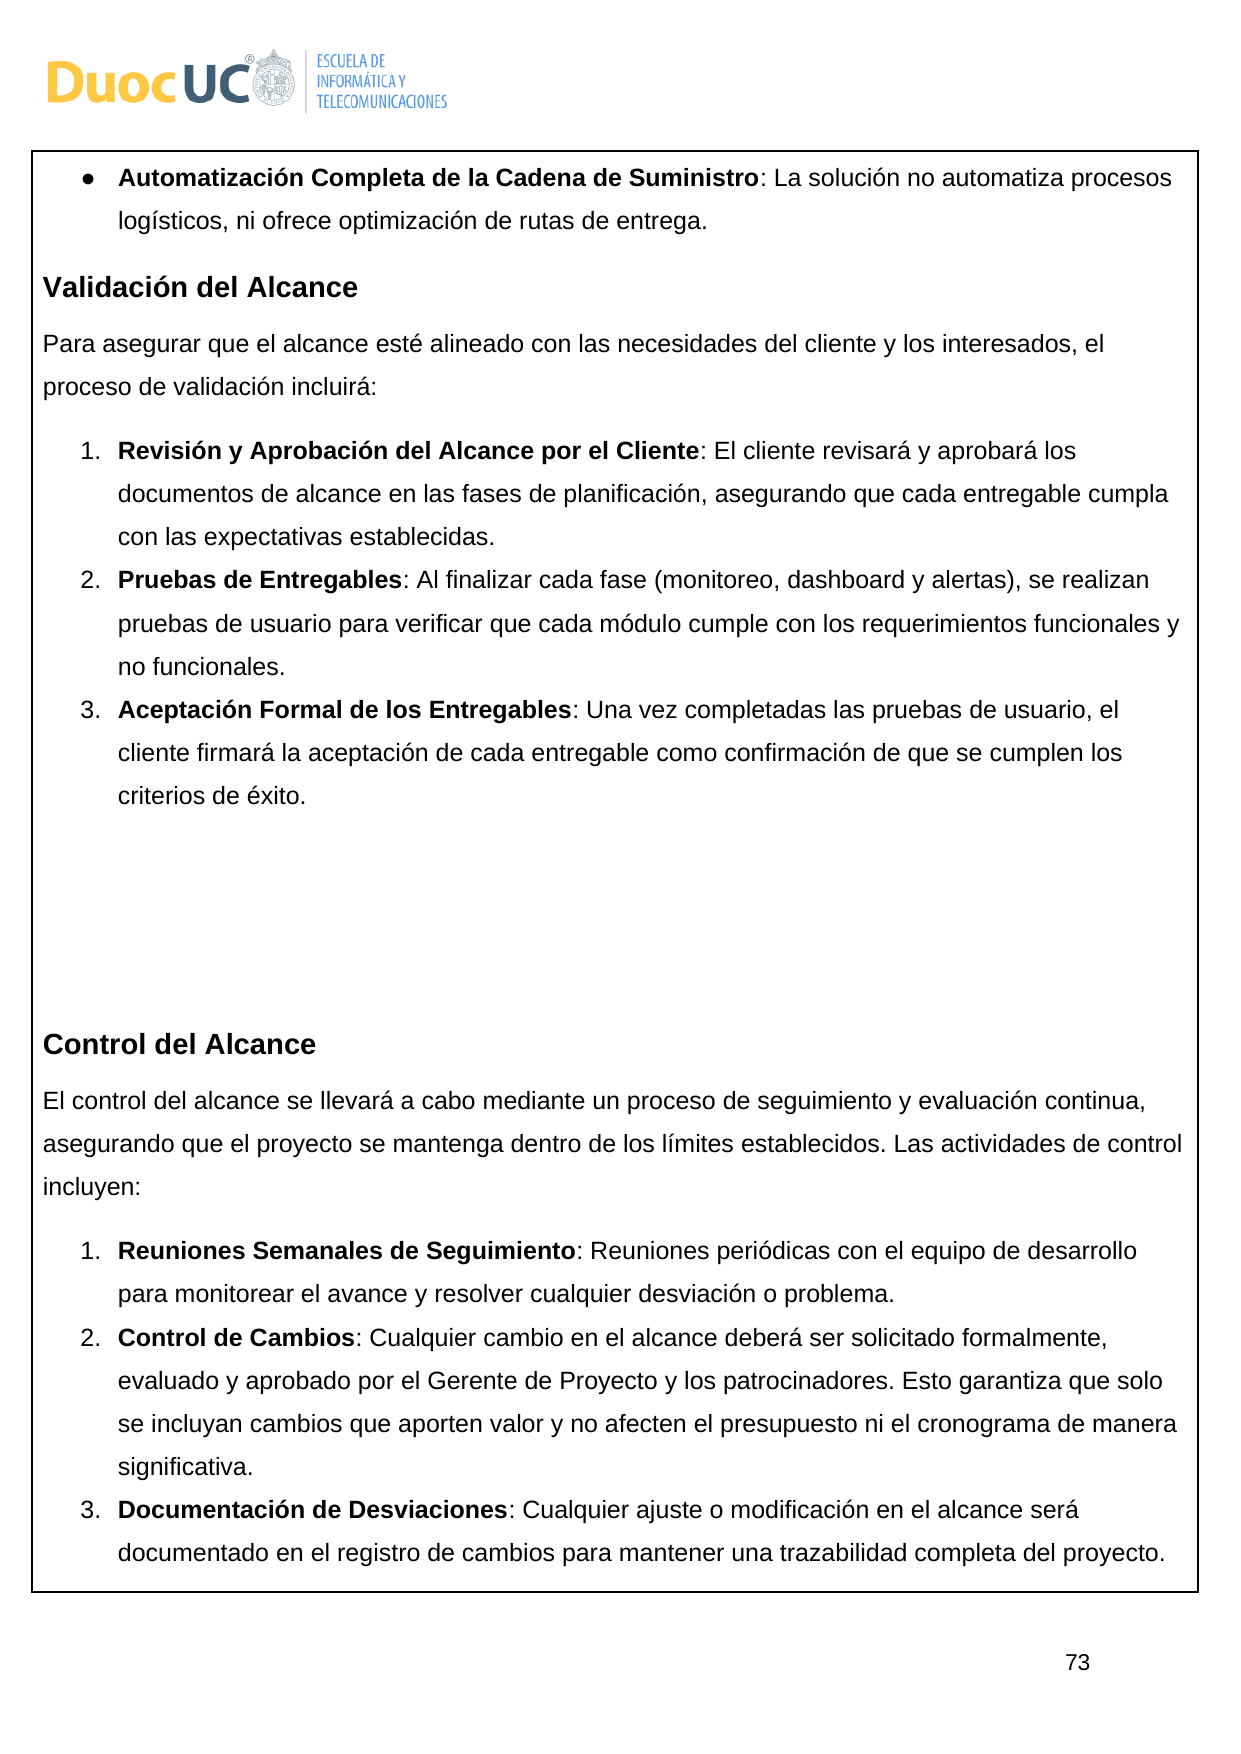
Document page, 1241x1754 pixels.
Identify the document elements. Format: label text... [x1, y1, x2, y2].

picture [28, 11, 460, 150]
